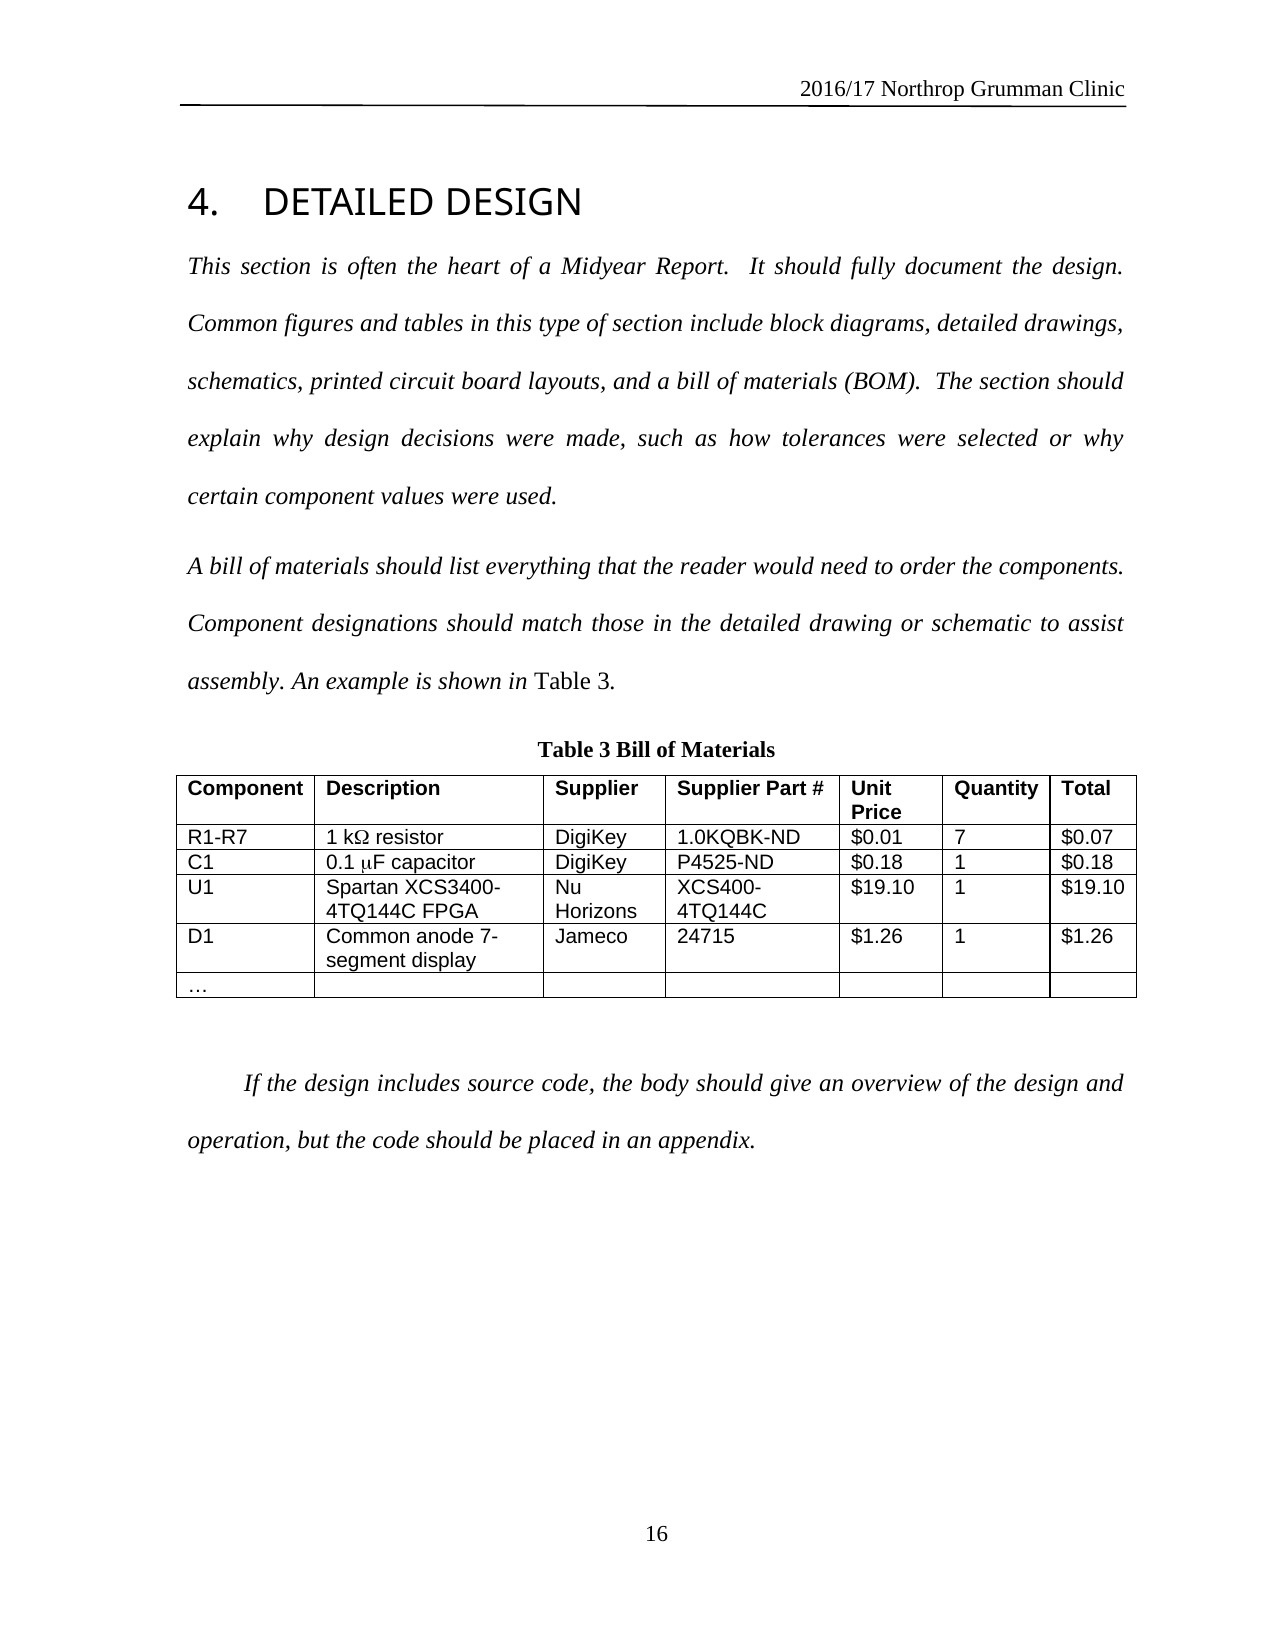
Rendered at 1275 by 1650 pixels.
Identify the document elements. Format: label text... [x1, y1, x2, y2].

table_cell 24715 [666, 924, 839, 972]
table_cell $0.07 [1051, 825, 1136, 849]
table_cell 1 [943, 875, 1049, 923]
table_cell Jameco [544, 924, 665, 972]
table_cell D1 [177, 924, 314, 972]
table_cell [544, 973, 665, 997]
table_cell U1 [177, 875, 314, 923]
table_header Quantity [943, 776, 1049, 824]
table_header Supplier [544, 776, 665, 824]
table_cell P4525-ND [666, 850, 839, 874]
table_cell [1051, 973, 1136, 997]
table_cell $19.10 [1051, 875, 1136, 923]
table_cell Common anode 7-segment display [315, 924, 543, 972]
table_cell 7 [943, 825, 1049, 849]
table_cell R1-R7 [177, 825, 314, 849]
text Table 3 Bill of Materials [187, 736, 1125, 762]
text If the design includes source code, the body should give an overview of the design and operation, but the code should be placed in an appendix. [187, 1068, 1125, 1154]
table_cell Nu Horizons [544, 875, 665, 923]
text A bill of materials should list everything that the reader would need to order the components. Component designations should match those in the detailed drawing or schematic to assist assembly. An example is shown in Table 3. [187, 551, 1125, 695]
table_cell DigiKey [544, 825, 665, 849]
table_cell 1.0KQBK-ND [666, 825, 839, 849]
table_cell 1 [943, 850, 1049, 874]
table_cell $19.10 [840, 875, 942, 923]
table_cell DigiKey [544, 850, 665, 874]
table_cell [666, 973, 839, 997]
table_header Component [177, 776, 314, 824]
table_cell [315, 973, 543, 997]
table_cell $0.01 [840, 825, 942, 849]
table_header Supplier Part # [666, 776, 839, 824]
table_cell [840, 973, 942, 997]
table_cell C1 [177, 850, 314, 874]
table_cell $1.26 [840, 924, 942, 972]
table_cell $0.18 [840, 850, 942, 874]
table_cell $0.18 [1051, 850, 1136, 874]
text This section is often the heart of a Midyear Report. It should fully document the design. Common figures and tables in this type of section include block diagrams, detailed drawings, schematics, printed circuit board layouts, and a bill of materials (BOM). The section should explain why design decisions were made, such as how tolerances were selected or why certain component values were used. [187, 251, 1125, 510]
table_header Unit Price [840, 776, 942, 824]
table_cell 0.1 F capacitor [315, 850, 543, 874]
subtitle Detailed design [187, 175, 1125, 226]
table_cell [943, 973, 1049, 997]
table_cell 1 [943, 924, 1049, 972]
table_cell Spartan XCS3400-4TQ144C FPGA [315, 875, 543, 923]
table_cell … [177, 973, 314, 997]
table_cell $1.26 [1051, 924, 1136, 972]
table_cell 1 k resistor [315, 825, 543, 849]
table_header Description [315, 776, 543, 824]
table_header Total [1051, 776, 1136, 824]
table_cell XCS400-4TQ144C [666, 875, 839, 923]
